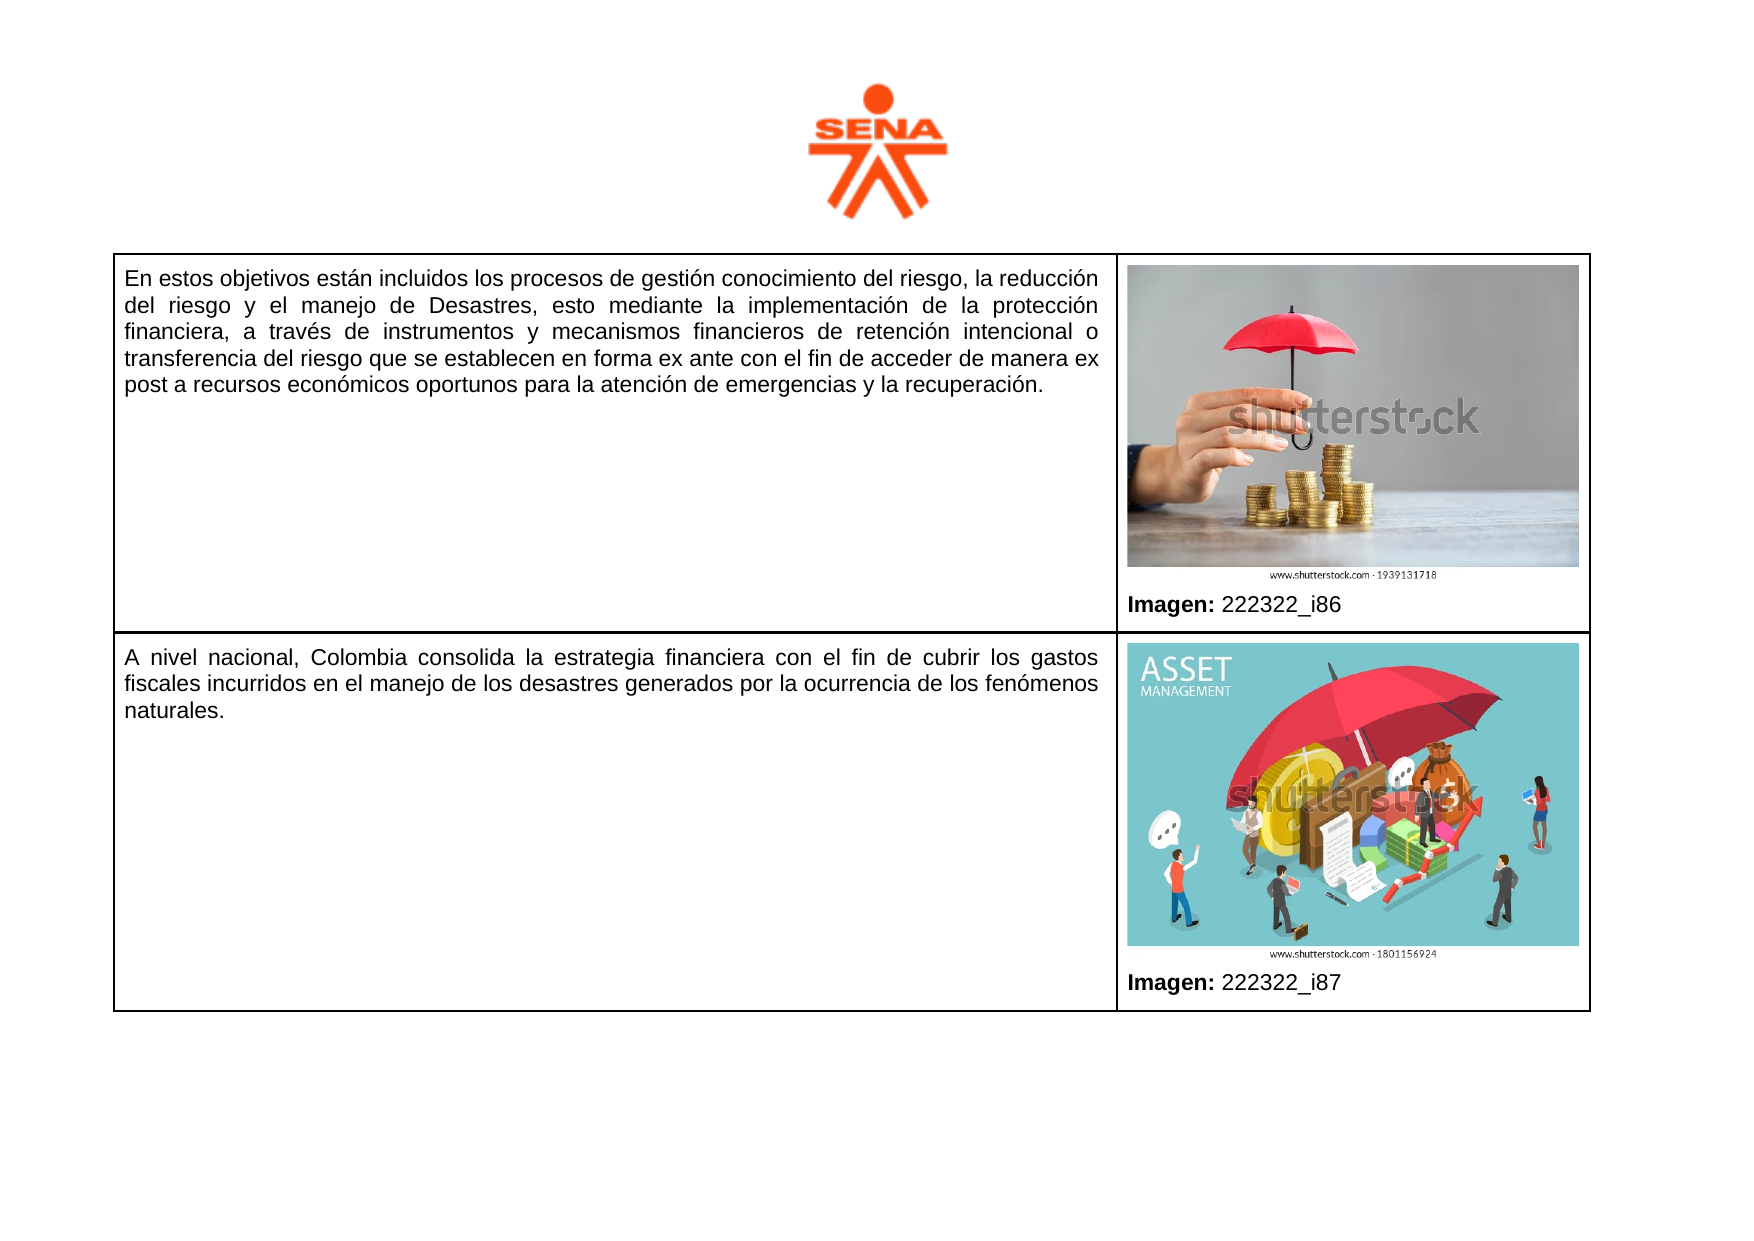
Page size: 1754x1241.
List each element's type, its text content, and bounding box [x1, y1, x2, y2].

table_cell A nivel nacional, Colombia consolida la estrategia financiera con el fin de cubrir los gastos fiscales incurridos en el manejo de los desastres generados por la ocurrencia de los fenómenos naturales. [115, 634, 1116, 1010]
table_cell Imagen: 222322_i87 [1118, 634, 1589, 1010]
picture [796, 75, 958, 227]
picture [1127, 643, 1579, 961]
table_cell Imagen: 222322_i86 [1118, 255, 1589, 631]
picture [1127, 265, 1579, 582]
table_cell En estos objetivos están incluidos los procesos de gestión conocimiento del riesgo, la reducción del riesgo y el manejo de Desastres, esto mediante la implementación de la protección financiera, a través de instrumentos y mecanismos financieros de retención intencional o transferencia del riesgo que se establecen en forma ex ante con el fin de acceder de manera ex post a recursos económicos oportunos para la atención de emergencias y la recuperación. [115, 255, 1116, 631]
